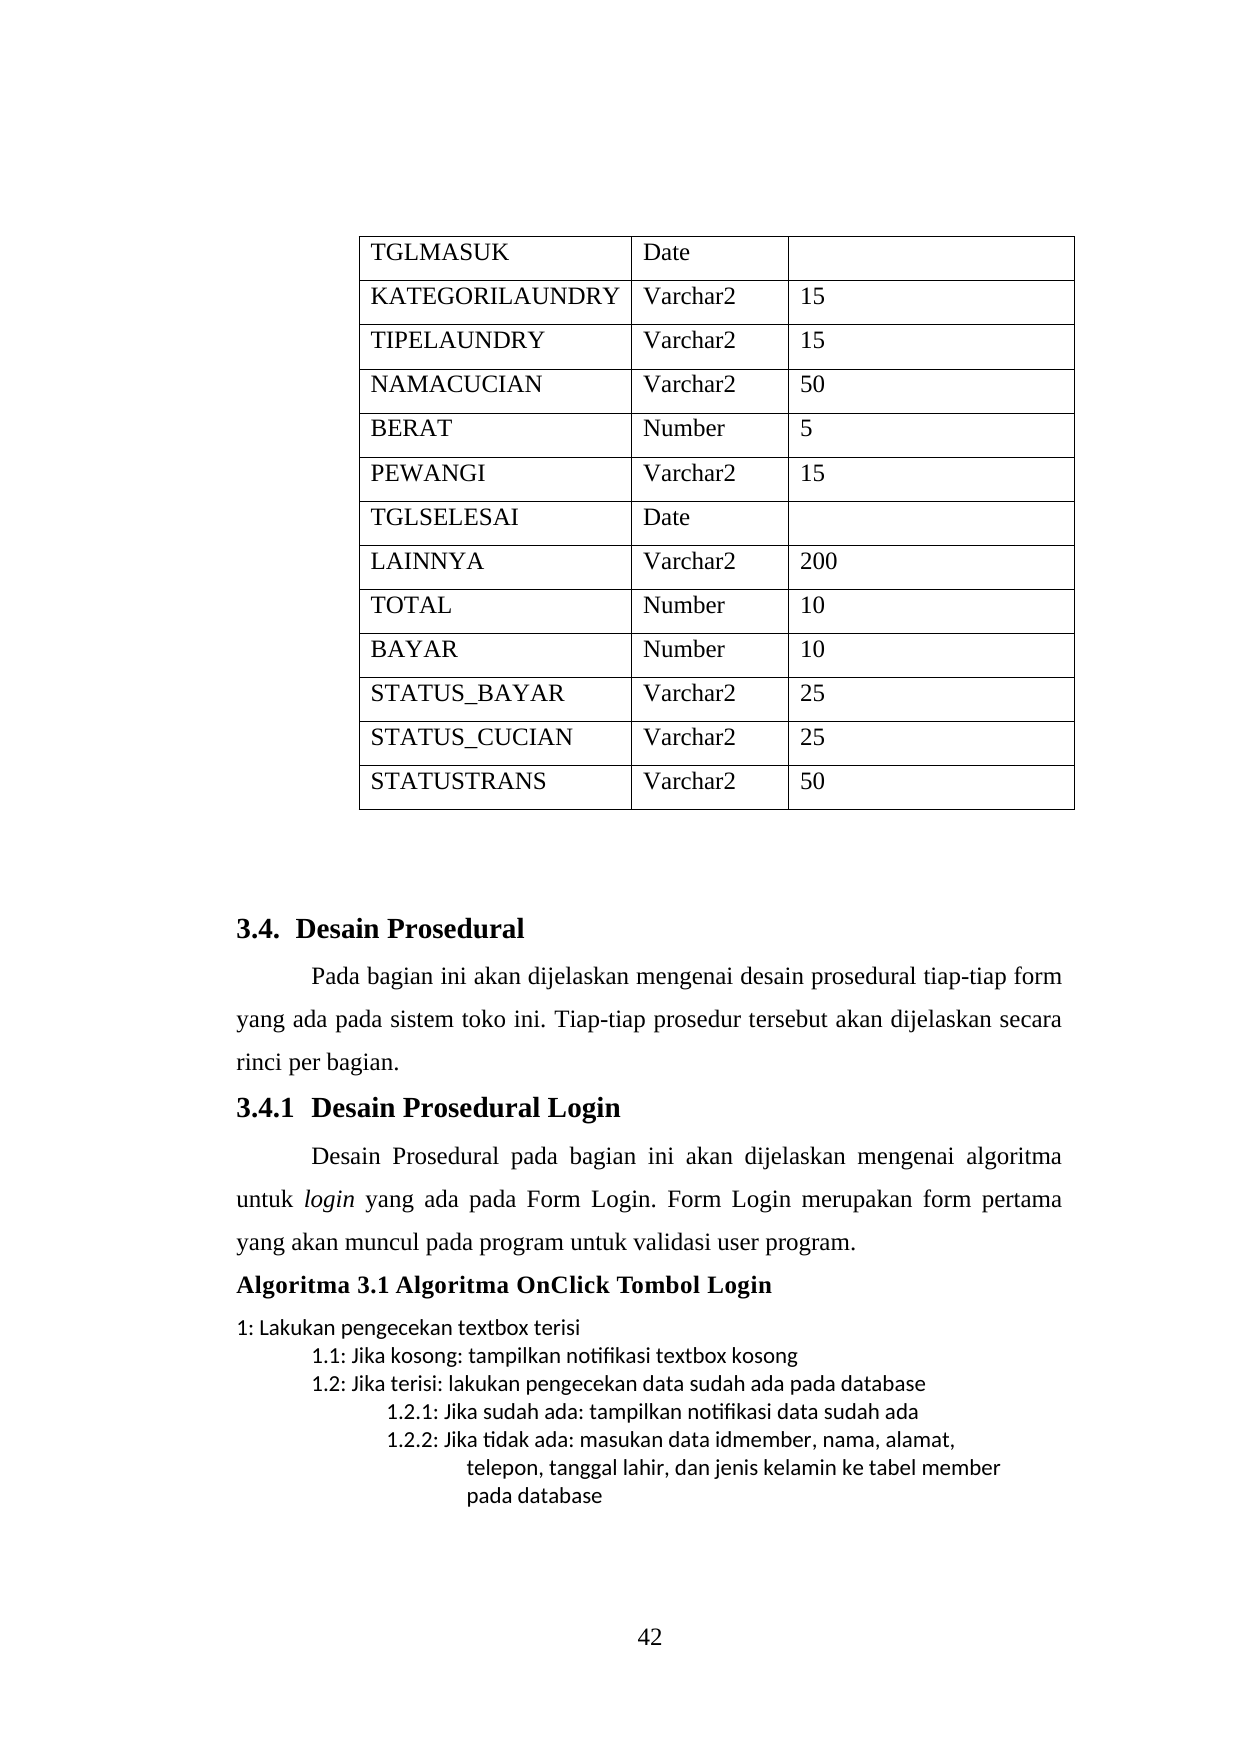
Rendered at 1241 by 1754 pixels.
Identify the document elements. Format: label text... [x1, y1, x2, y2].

table_cell Number [632, 634, 788, 677]
text 1.2.1: Jika sudah ada: tampilkan notifikasi data sudah ada [236, 1397, 1063, 1425]
table_cell 50 [789, 766, 1074, 809]
text 1.2.2: Jika tidak ada: masukan data idmember, nama, alamat, [236, 1425, 1063, 1453]
table_cell 5 [789, 414, 1074, 457]
list Desain Prosedural Login [236, 1090, 1063, 1124]
table_cell TOTAL [360, 590, 631, 633]
text Pada bagian ini akan dijelaskan mengenai desain prosedural tiap-tiap form yang ada pada sistem toko ini. Tiap-tiap prosedur tersebut akan dijelaskan secara rinci per bagian. [236, 961, 1063, 1076]
table_cell Varchar2 [632, 722, 788, 765]
table_cell TIPELAUNDRY [360, 325, 631, 368]
table_cell Number [632, 590, 788, 633]
table_cell BAYAR [360, 634, 631, 677]
text pada database [386, 1481, 1063, 1509]
table_cell NAMACUCIAN [360, 370, 631, 412]
text telepon, tanggal lahir, dan jenis kelamin ke tabel member [236, 1453, 1063, 1481]
table_cell Varchar2 [632, 766, 788, 809]
table_cell 10 [789, 590, 1074, 633]
table_cell LAINNYA [360, 546, 631, 589]
text Desain Prosedural pada bagian ini akan dijelaskan mengenai algoritma untuk login yang ada pada Form Login. Form Login merupakan form pertama yang akan muncul pada program untuk validasi user program. [236, 1141, 1063, 1256]
table_cell 25 [789, 678, 1074, 721]
table_cell Varchar2 [632, 325, 788, 368]
table_cell STATUS_BAYAR [360, 678, 631, 721]
table_cell PEWANGI [360, 458, 631, 501]
text 1: Lakukan pengecekan textbox terisi [236, 1313, 1063, 1341]
table_cell Date [632, 237, 788, 280]
table_cell STATUSTRANS [360, 766, 631, 809]
text 1.2: Jika terisi: lakukan pengecekan data sudah ada pada database [236, 1369, 1063, 1397]
table_cell BERAT [360, 414, 631, 457]
title Algoritma 3.1 Algoritma OnClick Tombol Login [236, 1270, 1063, 1299]
list Desain Prosedural [236, 911, 1063, 944]
table_cell 200 [789, 546, 1074, 589]
table_cell Varchar2 [632, 281, 788, 324]
table_cell [789, 502, 1074, 545]
table_cell 15 [789, 458, 1074, 501]
table_cell Varchar2 [632, 678, 788, 721]
table_cell TGLMASUK [360, 237, 631, 280]
table_cell STATUS_CUCIAN [360, 722, 631, 765]
table_cell 15 [789, 281, 1074, 324]
text 1.1: Jika kosong: tampilkan notifikasi textbox kosong [236, 1341, 1063, 1369]
table_cell 10 [789, 634, 1074, 677]
table_cell [789, 237, 1074, 280]
table_cell KATEGORILAUNDRY [360, 281, 631, 324]
table_cell Varchar2 [632, 546, 788, 589]
table_cell 15 [789, 325, 1074, 368]
table_cell Varchar2 [632, 370, 788, 412]
table_cell Number [632, 414, 788, 457]
table_cell TGLSELESAI [360, 502, 631, 545]
table_cell 50 [789, 370, 1074, 412]
table_cell 25 [789, 722, 1074, 765]
table_cell Date [632, 502, 788, 545]
table_cell Varchar2 [632, 458, 788, 501]
